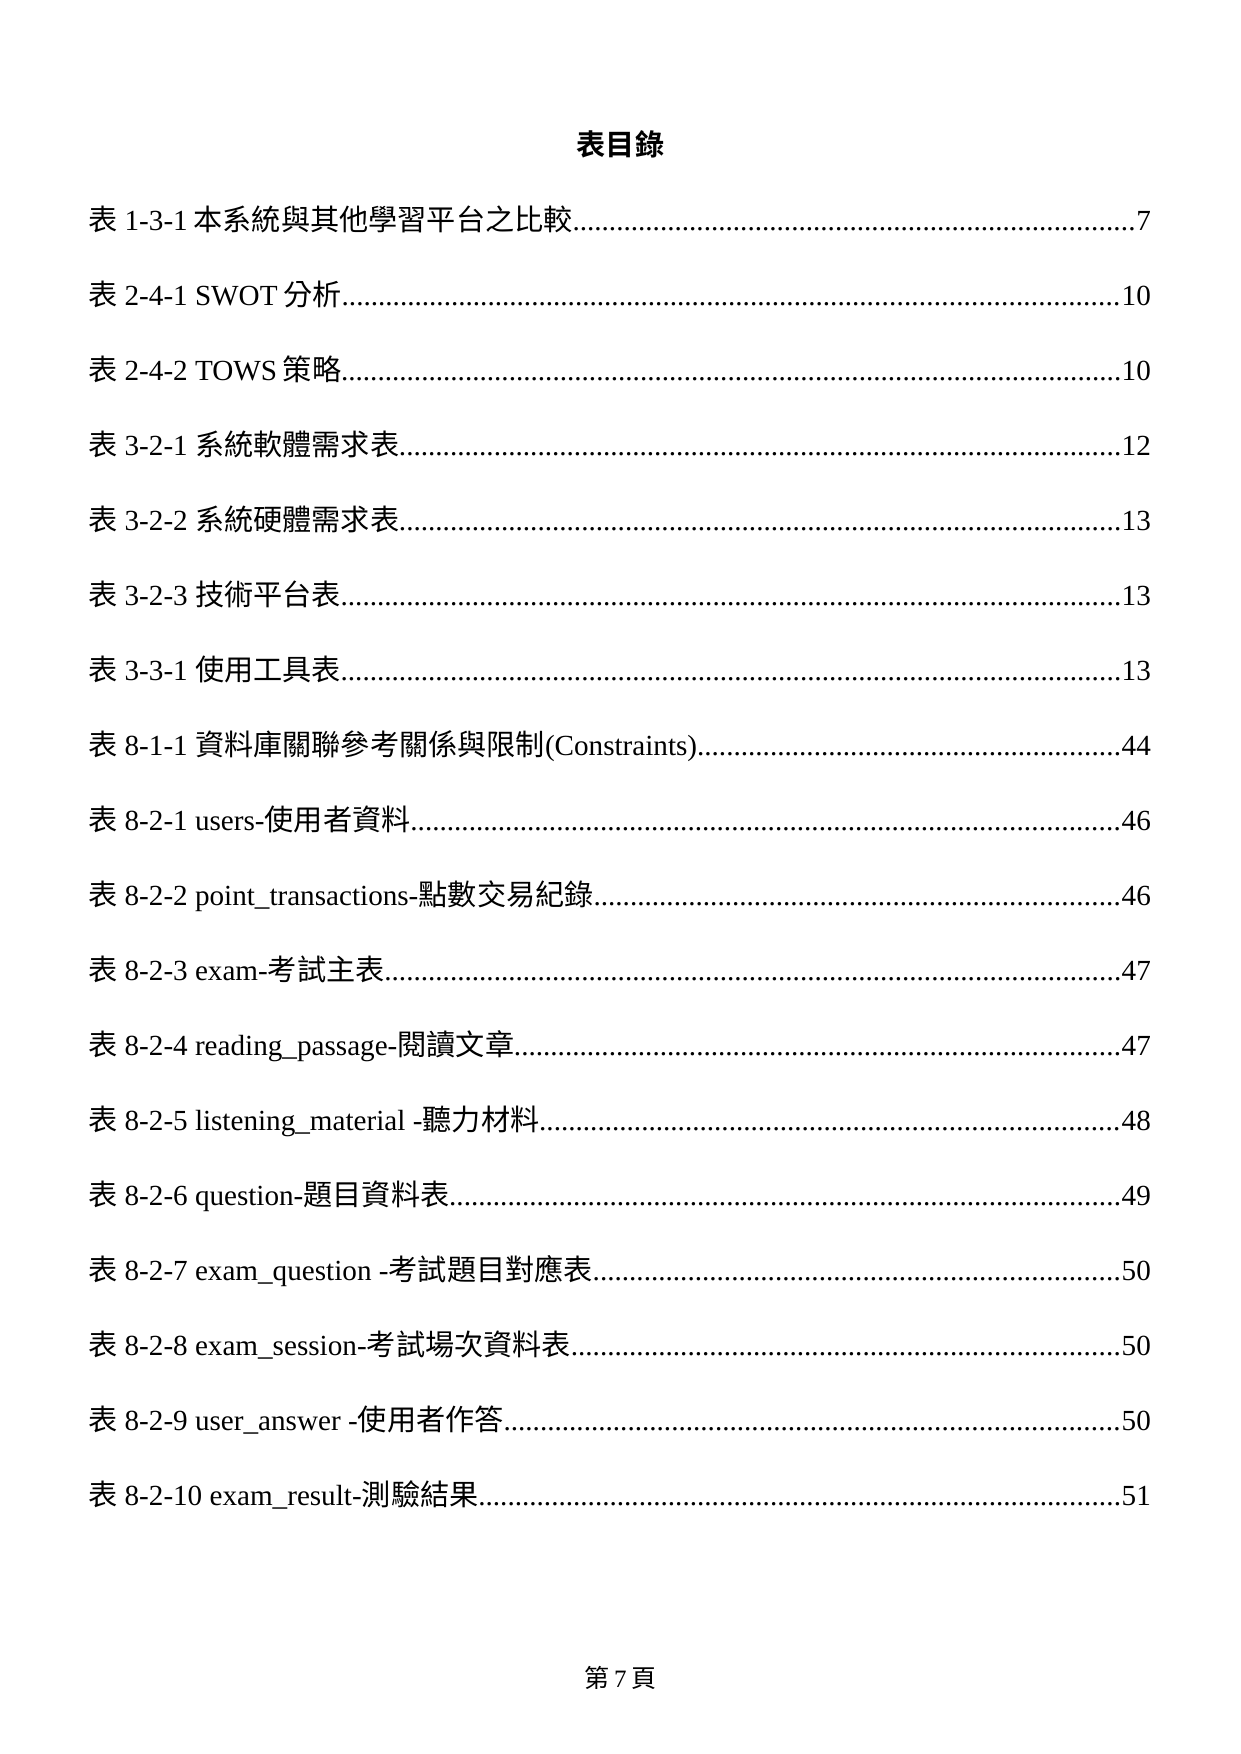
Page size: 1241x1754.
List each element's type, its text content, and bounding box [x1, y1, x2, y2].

text 表 8-2-5 listening_material -聽力材料 48 [89, 1080, 1152, 1155]
text 表 8-2-3 exam-考試主表 47 [89, 930, 1152, 1005]
text 表 8-2-2 point_transactions-點數交易紀錄 46 [89, 855, 1152, 930]
text 表 2-4-2 TOWS策略 10 [89, 330, 1152, 405]
text 表 2-4-1 SWOT分析 10 [89, 255, 1152, 330]
text 表 8-2-7 exam_question -考試題目對應表 50 [89, 1230, 1152, 1305]
text 表 1-3-1本系統與其他學習平台之比較 7 [89, 180, 1152, 255]
text 表 8-2-9 user_answer -使用者作答 50 [89, 1380, 1152, 1455]
text 表 8-1-1 資料庫關聯參考關係與限制(Constraints) 44 [89, 705, 1152, 780]
text 表 8-2-8 exam_session-考試場次資料表 50 [89, 1305, 1152, 1380]
text 表 3-2-3 技術平台表 13 [89, 555, 1152, 630]
text 表 8-2-6 question-題目資料表 49 [89, 1155, 1152, 1230]
text 表目錄 [89, 105, 1152, 180]
text 表 3-3-1 使用工具表 13 [89, 630, 1152, 705]
text 表 3-2-1 系統軟體需求表 12 [89, 405, 1152, 480]
text 表 3-2-2 系統硬體需求表 13 [89, 480, 1152, 555]
text 表 8-2-1 users-使用者資料 46 [89, 780, 1152, 855]
text 表 8-2-4 reading_passage-閱讀文章 47 [89, 1005, 1152, 1080]
text 表 8-2-10 exam_result-測驗結果 51 [89, 1455, 1152, 1530]
